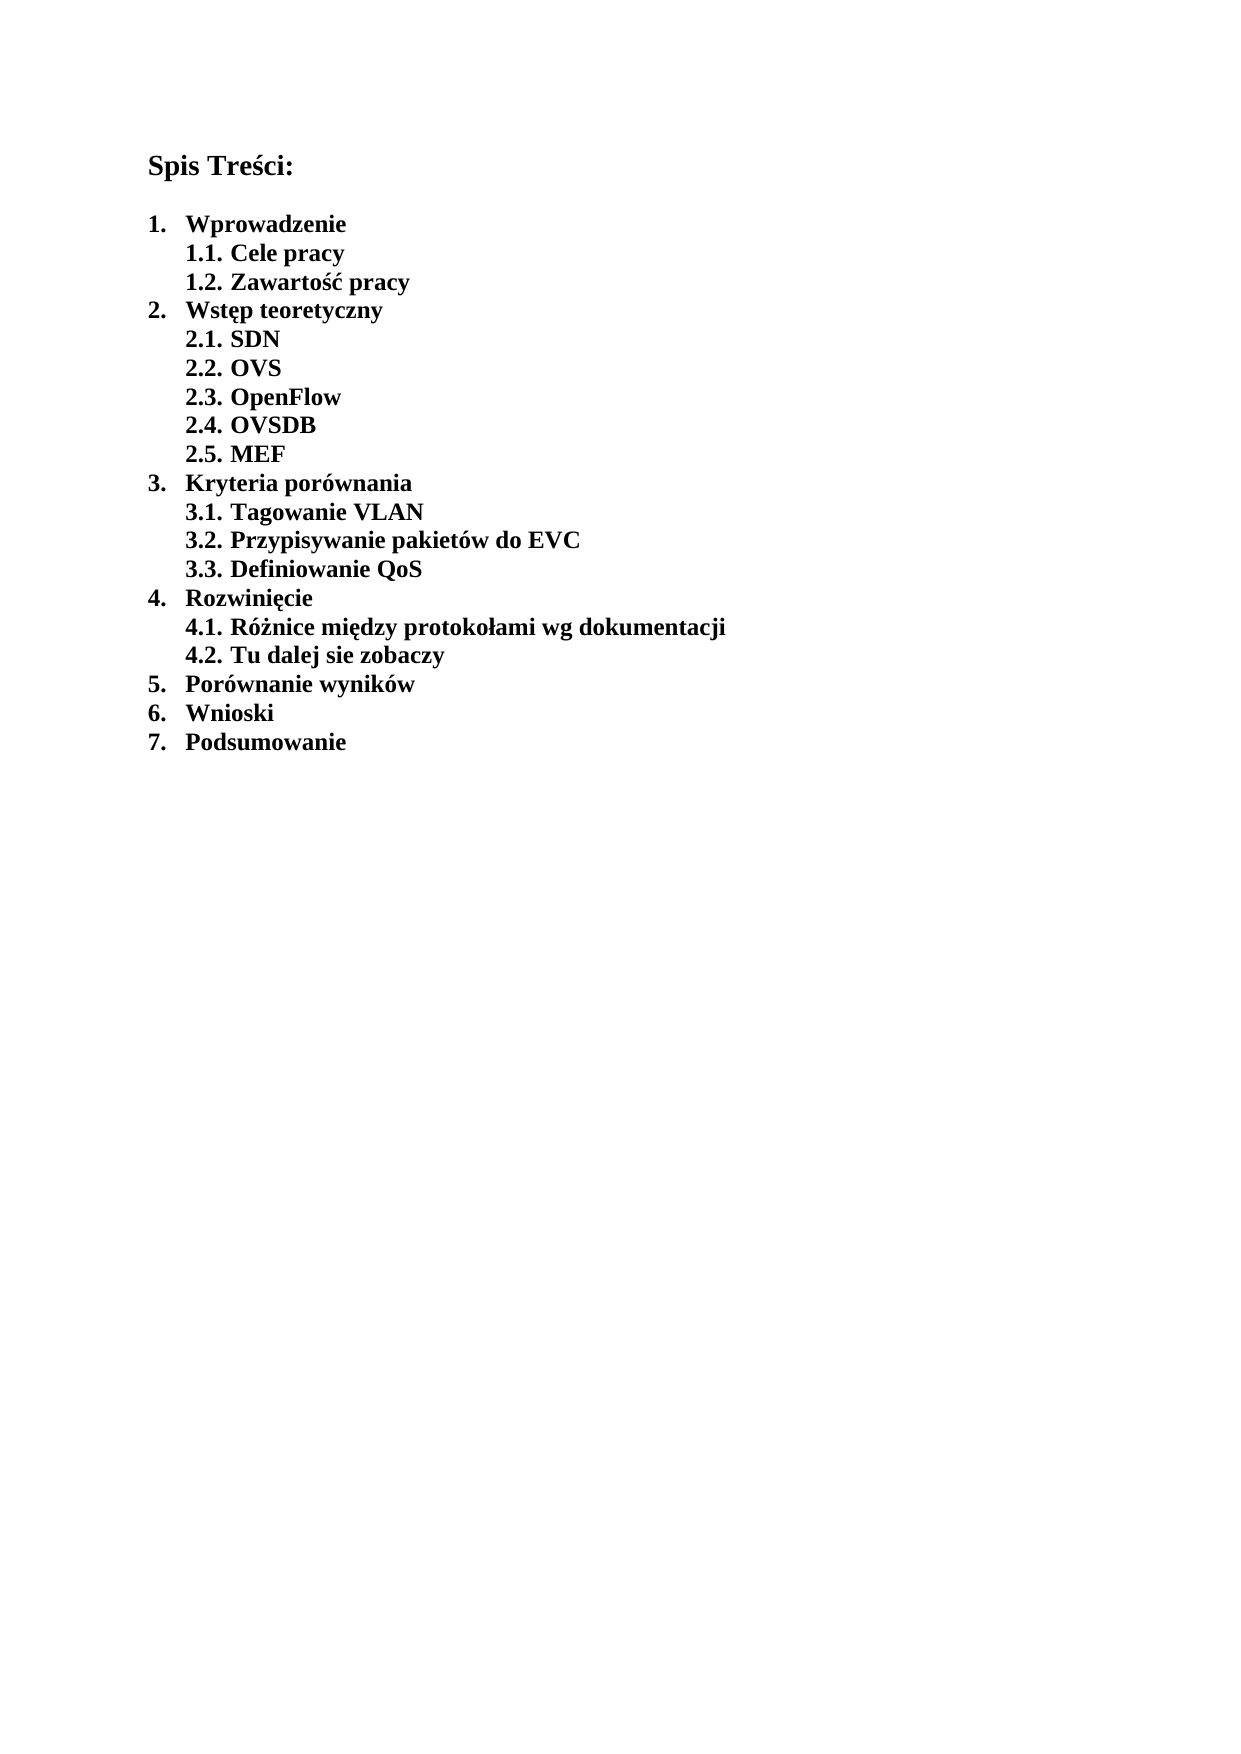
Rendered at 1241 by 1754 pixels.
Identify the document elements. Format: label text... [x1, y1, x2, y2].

list Tu dalej sie zobaczy [185, 640, 1093, 669]
text Spis Treści: [148, 148, 1093, 209]
list Tagowanie VLAN [185, 497, 1093, 525]
list Kryteria porównania [148, 468, 1093, 497]
list MEF [185, 439, 1093, 468]
list Porównanie wyników [148, 669, 1093, 698]
list Zawartość pracy [185, 267, 1093, 295]
list OVSDB [185, 410, 1093, 439]
list Wstęp teoretyczny [148, 295, 1093, 324]
list Cele pracy [185, 238, 1093, 267]
list Podsumowanie [148, 727, 1093, 755]
list OVS [185, 353, 1093, 382]
list SDN [185, 324, 1093, 353]
list Rozwinięcie [148, 583, 1093, 612]
list Różnice między protokołami wg dokumentacji [185, 612, 1093, 640]
list Wnioski [148, 698, 1093, 727]
list OpenFlow [185, 382, 1093, 410]
list Przypisywanie pakietów do EVC [185, 525, 1093, 554]
list Definiowanie QoS [185, 554, 1093, 583]
list Wprowadzenie [148, 209, 1093, 238]
